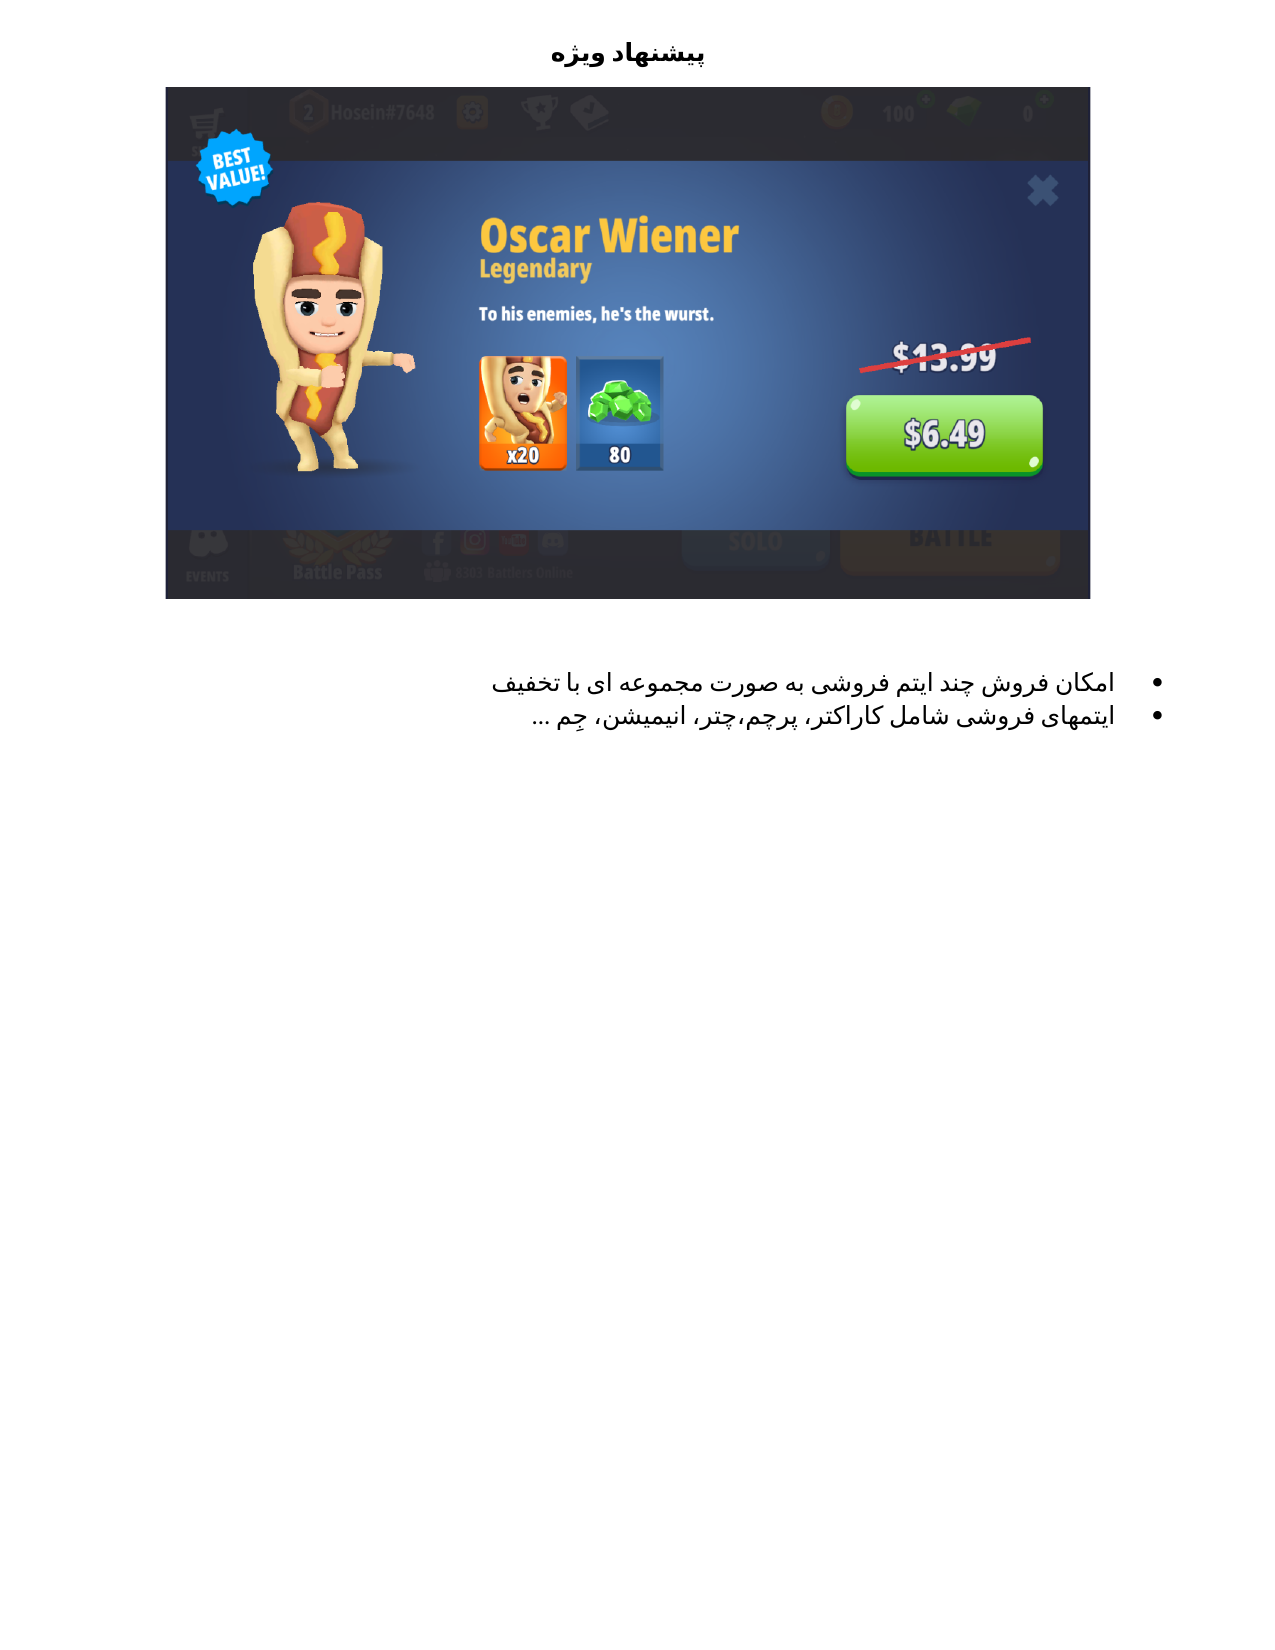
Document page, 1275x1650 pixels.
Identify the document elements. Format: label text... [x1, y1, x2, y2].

list ایتمهای فروشی شامل کاراکتر، پرچم،چتر، انیمیشن، جِم ... [66, 700, 1153, 731]
picture [165, 87, 1091, 599]
list امکان فروش چند ایتم فروشی به صورت مجموعه ای با تخفیف [66, 667, 1153, 698]
text پیشنهاد ویژه [66, 37, 1191, 68]
